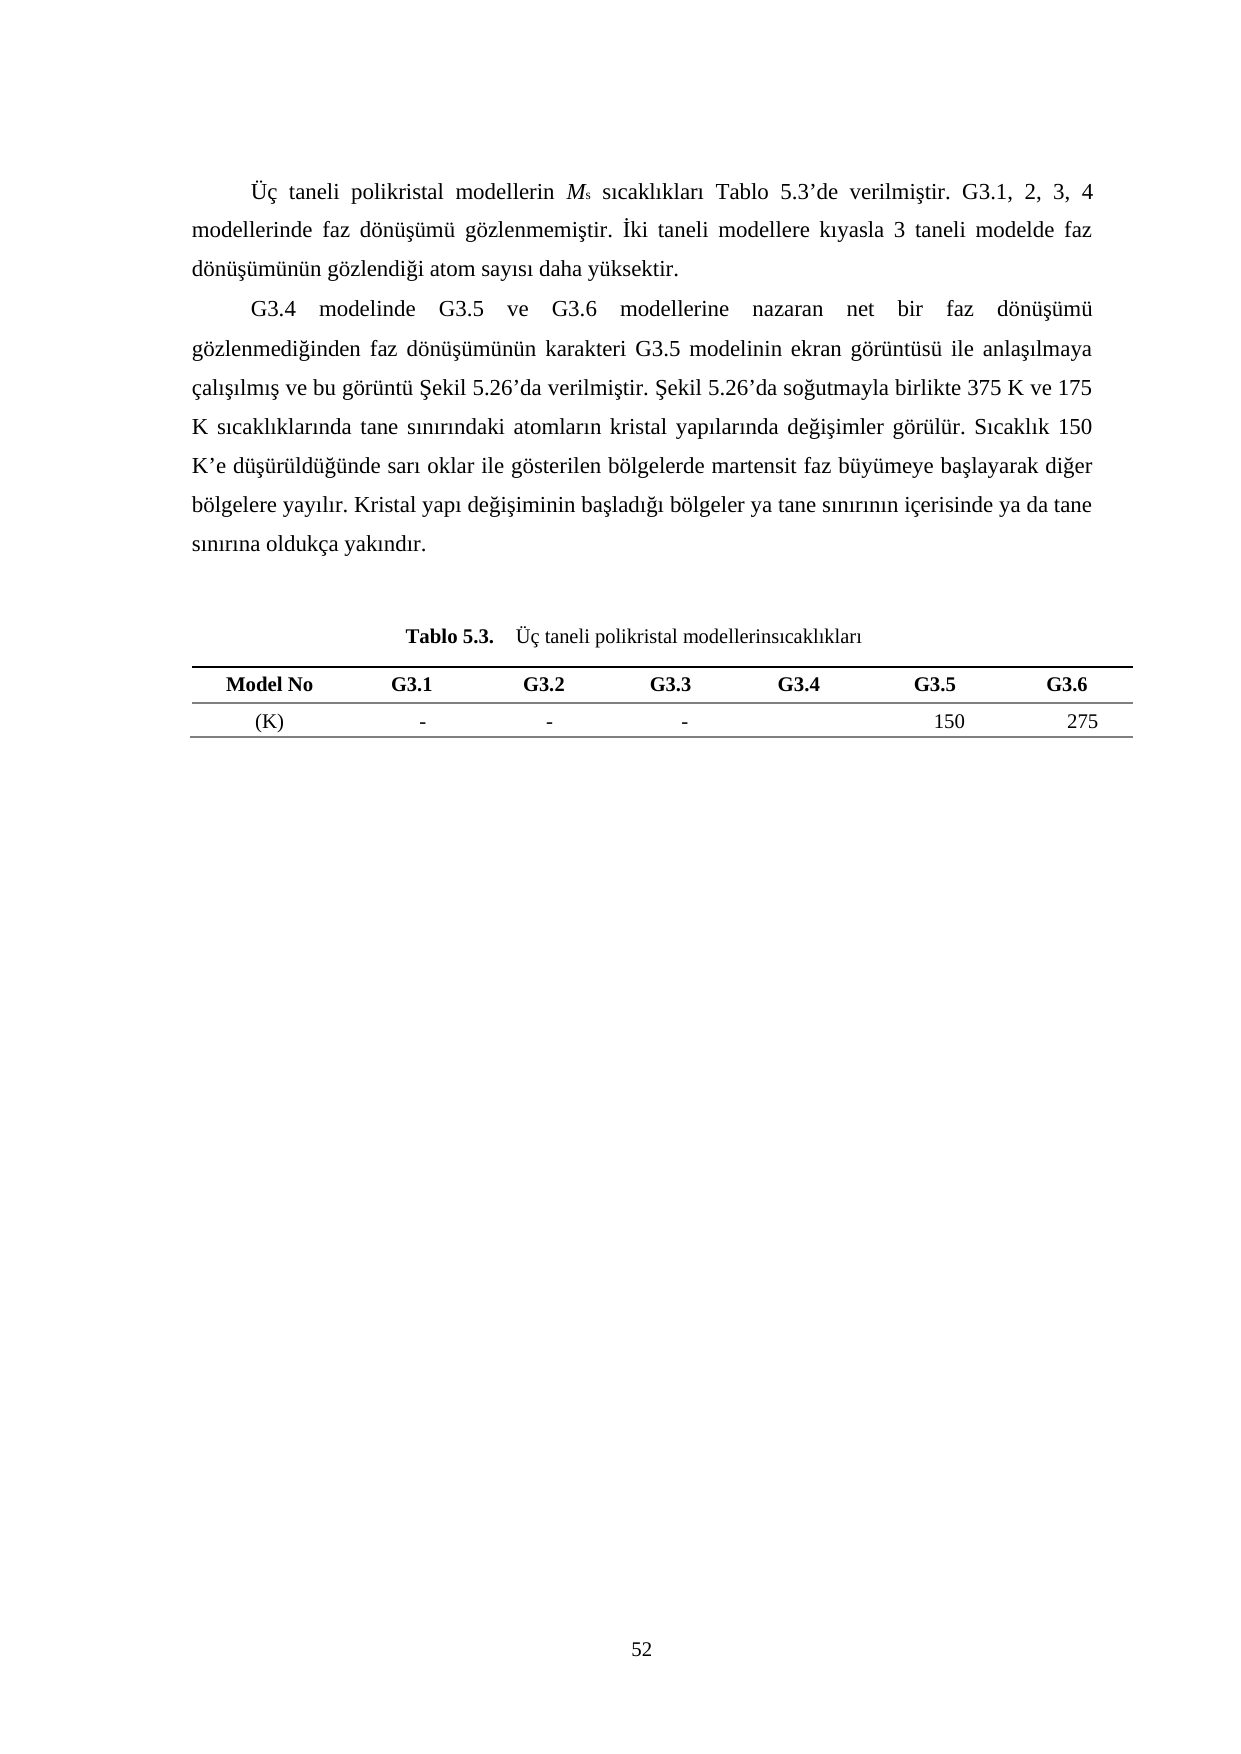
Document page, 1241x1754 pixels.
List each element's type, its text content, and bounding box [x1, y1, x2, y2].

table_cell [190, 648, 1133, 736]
text 52 [150, 1637, 1133, 1661]
text Üç taneli polikristal modellerin Ms sıcaklıkları Tablo 5.3’de verilmiştir. G3.1, 2, 3, 4 modellerinde faz dönüşümü gözlenmemiştir. İki taneli modellere kıyasla 3 taneli modelde faz dönüşümünün gözlendiği atom sayısı daha yüksektir. [192, 178, 1094, 281]
text G3.4 modelinde G3.5 ve G3.6 modellerine nazaran net bir faz dönüşümü gözlenmediğinden faz dönüşümünün karakteri G3.5 modelinin ekran görüntüsü ile anlaşılmaya çalışılmış ve bu görüntü Şekil 5.26’da verilmiştir. Şekil 5.26’da soğutmayla birlikte 375 K ve 175 K sıcaklıklarında tane sınırındaki atomların kristal yapılarında değişimler görülür. Sıcaklık 150 K’e düşürüldüğünde sarı oklar ile gösterilen bölgelerde martensit faz büyümeye başlayarak diğer bölgelere yayılır. Kristal yapı değişiminin başladığı bölgeler ya tane sınırının içerisinde ya da tane sınırına oldukça yakındır. [192, 296, 1094, 557]
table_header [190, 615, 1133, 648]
